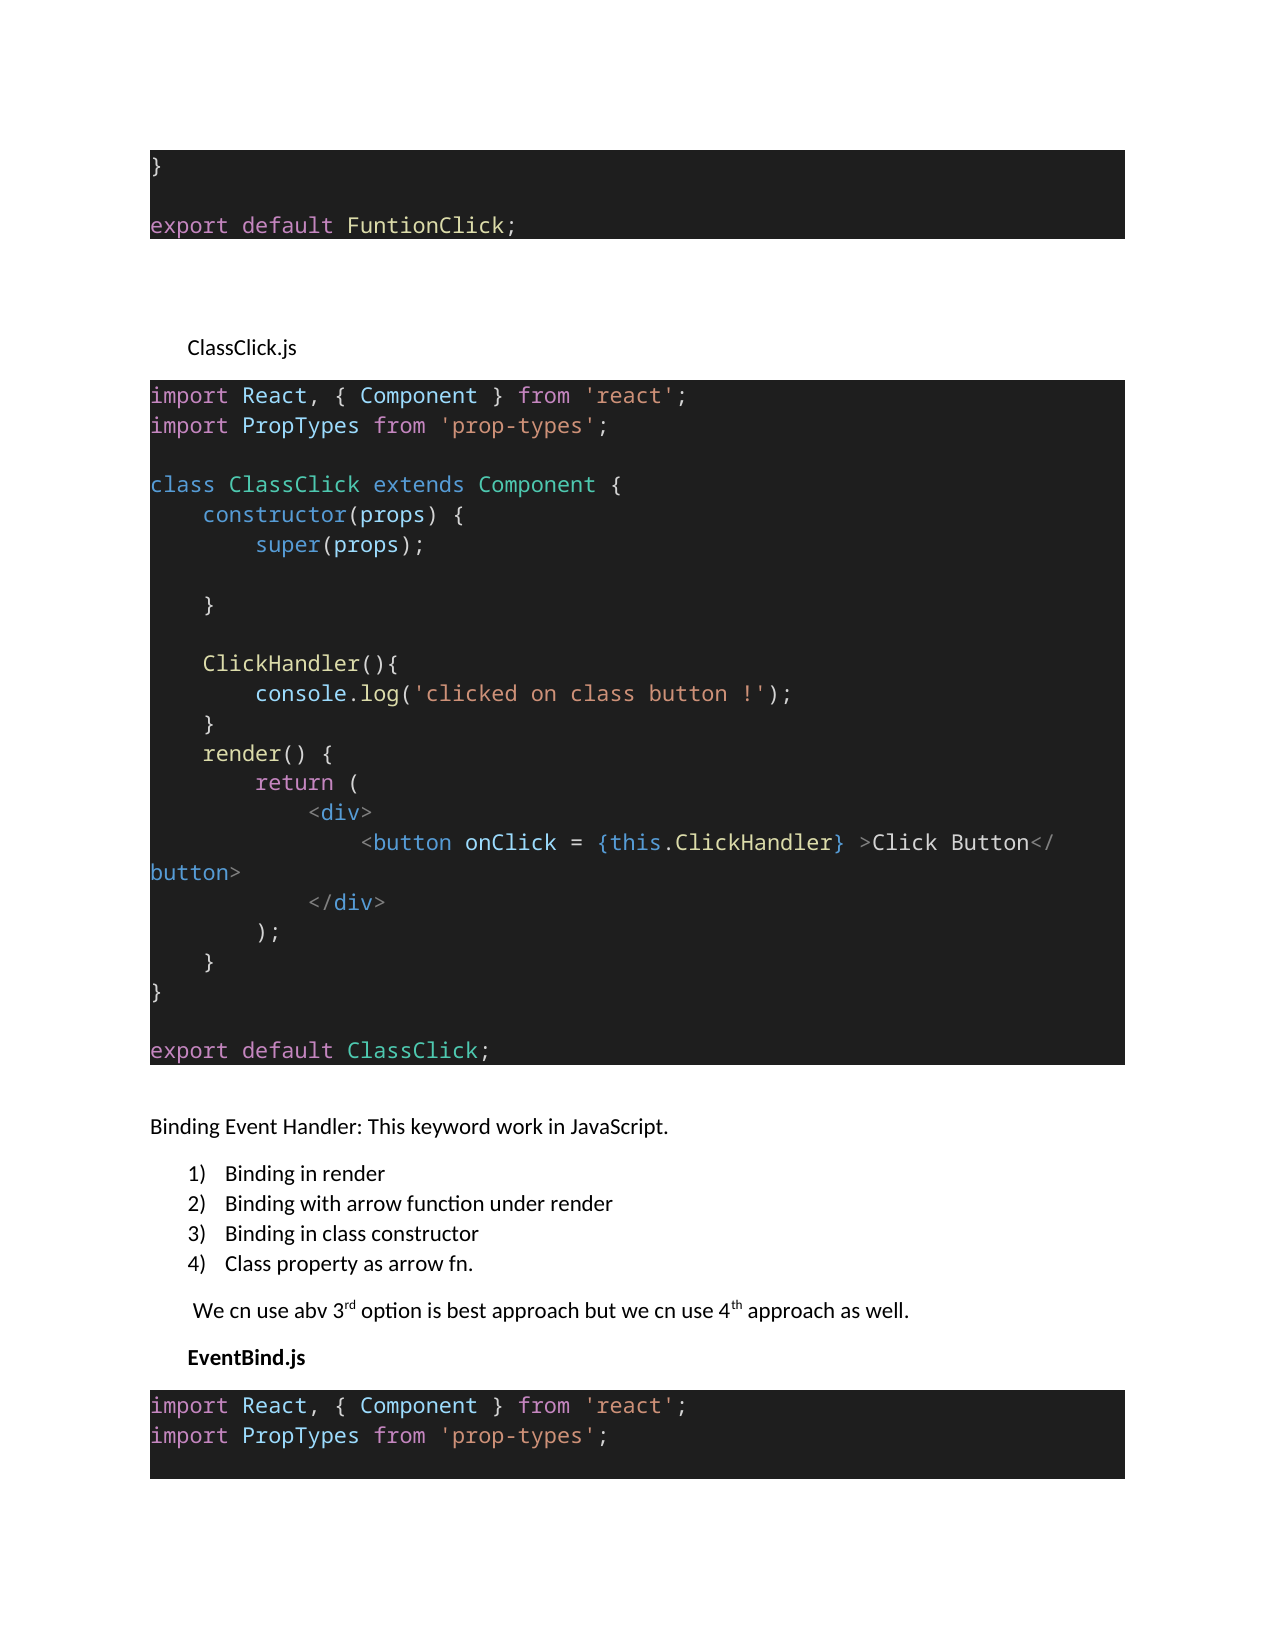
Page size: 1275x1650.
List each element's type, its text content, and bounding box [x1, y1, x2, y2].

text ClickHandler(){ [150, 648, 1125, 678]
text export default ClassClick; [150, 1035, 1125, 1065]
text console.log('clicked on class button !'); [150, 678, 1125, 708]
text <button onClick = {this.ClickHandler} >Click Button</button> [150, 827, 1125, 886]
list Binding in class constructor [187, 1219, 1125, 1247]
text import React, { Component } from 'react'; [150, 380, 1125, 410]
text } [150, 708, 1125, 737]
text export default FuntionClick; [150, 209, 1125, 239]
text render() { [150, 737, 1125, 767]
text super(props); [150, 529, 1125, 559]
text <div> [150, 797, 1125, 827]
text ); [150, 916, 1125, 946]
text constructor(props) { [150, 499, 1125, 529]
text } [150, 976, 1125, 1006]
text Binding Event Handler: This keyword work in JavaScript. [150, 1112, 1125, 1140]
list Binding with arrow function under render [187, 1189, 1125, 1217]
text EventBind.js [187, 1343, 1125, 1371]
text } [150, 946, 1125, 976]
text </div> [150, 886, 1125, 916]
text We cn use abv 3rd option is best approach but we cn use 4th approach as well. [187, 1296, 1125, 1324]
text } [150, 150, 1125, 180]
text ClassClick.js [187, 333, 1125, 361]
list Binding in render [187, 1159, 1125, 1187]
text import PropTypes from 'prop-types'; [150, 1420, 1125, 1450]
text import React, { Component } from 'react'; [150, 1390, 1125, 1420]
list Class property as arrow fn. [187, 1249, 1125, 1278]
text } [150, 588, 1125, 618]
text return ( [150, 767, 1125, 797]
text import PropTypes from 'prop-types'; [150, 410, 1125, 439]
text class ClassClick extends Component { [150, 469, 1125, 499]
